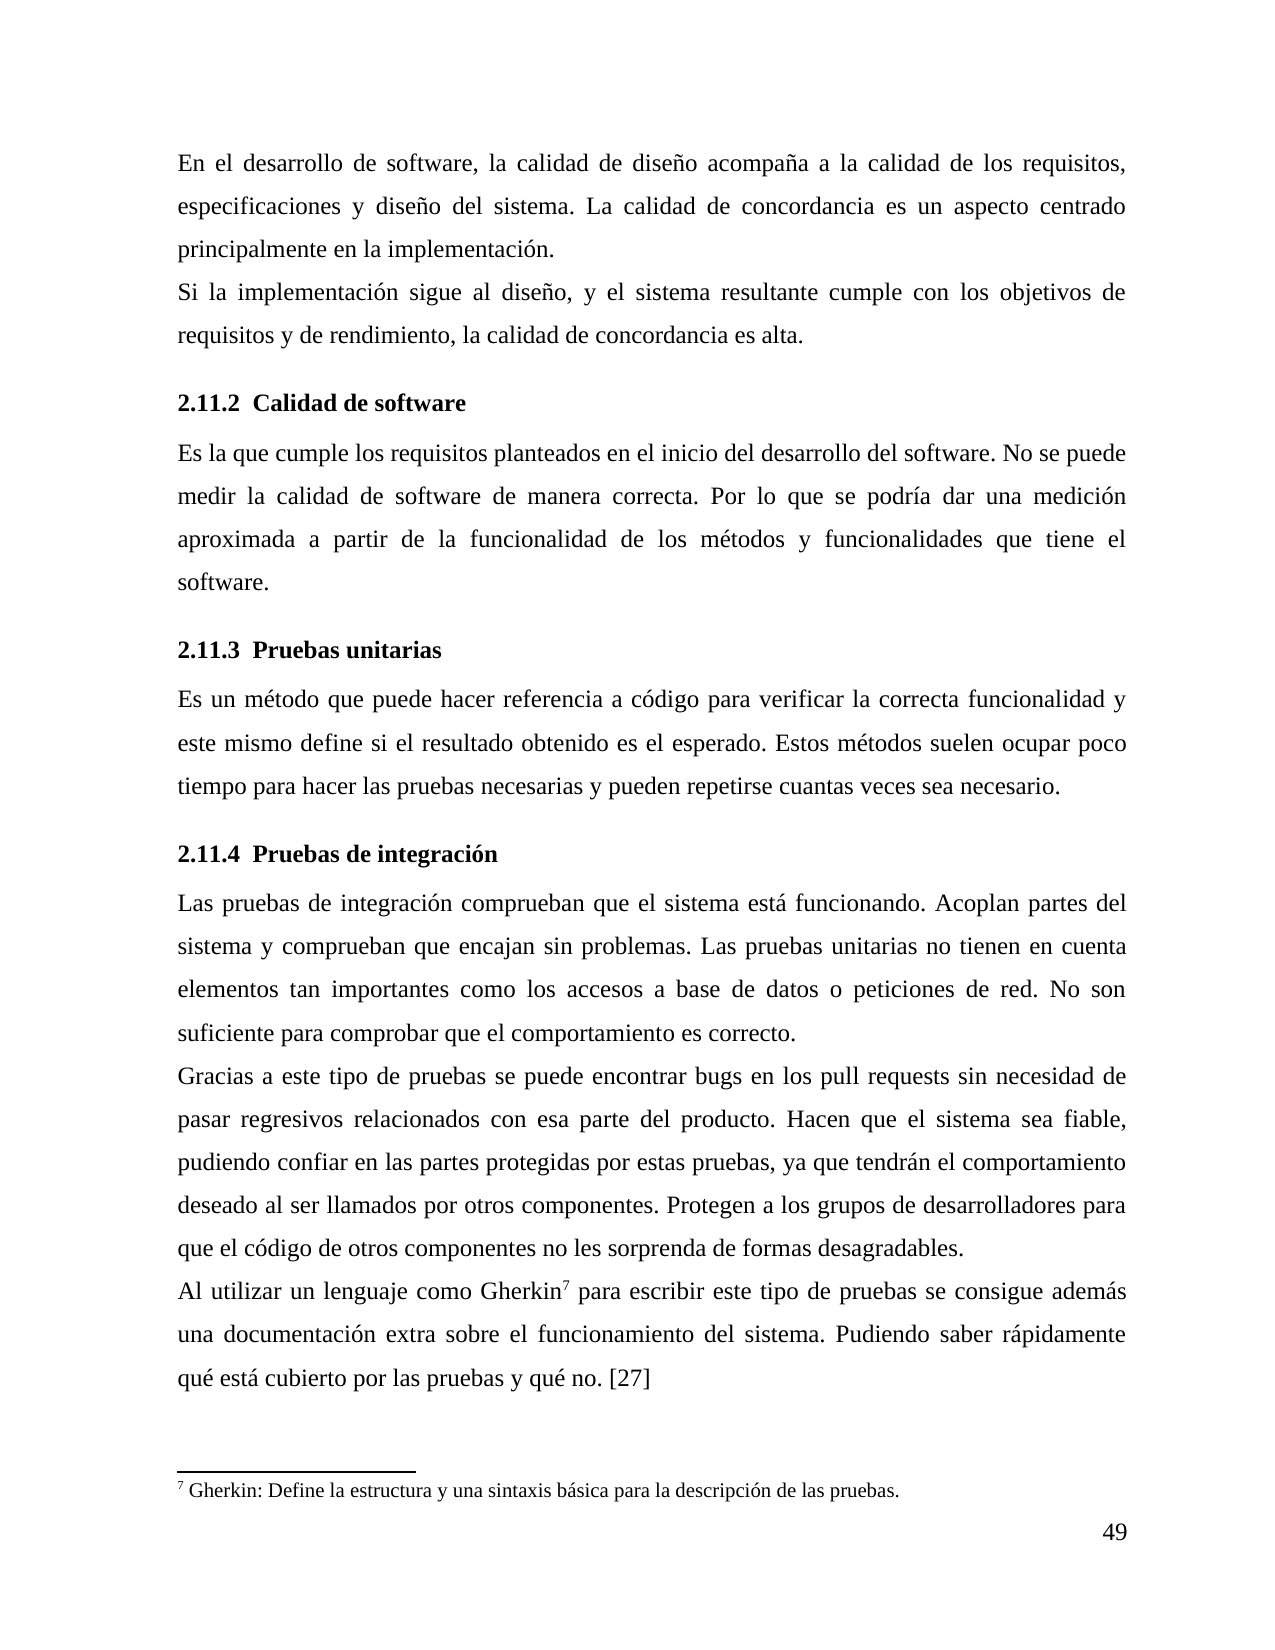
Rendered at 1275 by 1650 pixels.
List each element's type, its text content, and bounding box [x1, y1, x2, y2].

text Gracias a este tipo de pruebas se puede encontrar bugs en los pull requests sin necesidad de pasar regresivos relacionados con esa parte del producto. Hacen que el sistema sea fiable, pudiendo confiar en las partes protegidas por estas pruebas, ya que tendrán el comportamiento deseado al ser llamados por otros componentes. Protegen a los grupos de desarrolladores para que el código de otros componentes no les sorprenda de formas desagradables. [177, 1061, 1127, 1262]
subtitle Pruebas unitarias [177, 635, 1127, 664]
subtitle Calidad de software [177, 388, 1127, 417]
subtitle Pruebas de integración [177, 839, 1127, 868]
text En el desarrollo de software, la calidad de diseño acompaña a la calidad de los requisitos, especificaciones y diseño del sistema. La calidad de concordancia es un aspecto centrado principalmente en la implementación. [177, 148, 1127, 263]
text Al utilizar un lenguaje como Gherkin para escribir este tipo de pruebas se consigue además una documentación extra sobre el funcionamiento del sistema. Pudiendo saber rápidamente qué está cubierto por las pruebas y qué no. [27] [177, 1276, 1127, 1391]
text Las pruebas de integración comprueban que el sistema está funcionando. Acoplan partes del sistema y comprueban que encajan sin problemas. Las pruebas unitarias no tienen en cuenta elementos tan importantes como los accesos a base de datos o peticiones de red. No son suficiente para comprobar que el comportamiento es correcto. [177, 888, 1127, 1046]
text Es la que cumple los requisitos planteados en el inicio del desarrollo del software. No se puede medir la calidad de software de manera correcta. Por lo que se podría dar una medición aproximada a partir de la funcionalidad de los métodos y funcionalidades que tiene el software. [177, 438, 1127, 596]
text Si la implementación sigue al diseño, y el sistema resultante cumple con los objetivos de requisitos y de rendimiento, la calidad de concordancia es alta. [177, 277, 1127, 349]
text Es un método que puede hacer referencia a código para verificar la correcta funcionalidad y este mismo define si el resultado obtenido es el esperado. Estos métodos suelen ocupar poco tiempo para hacer las pruebas necesarias y pueden repetirse cuantas veces sea necesario. [177, 684, 1127, 799]
